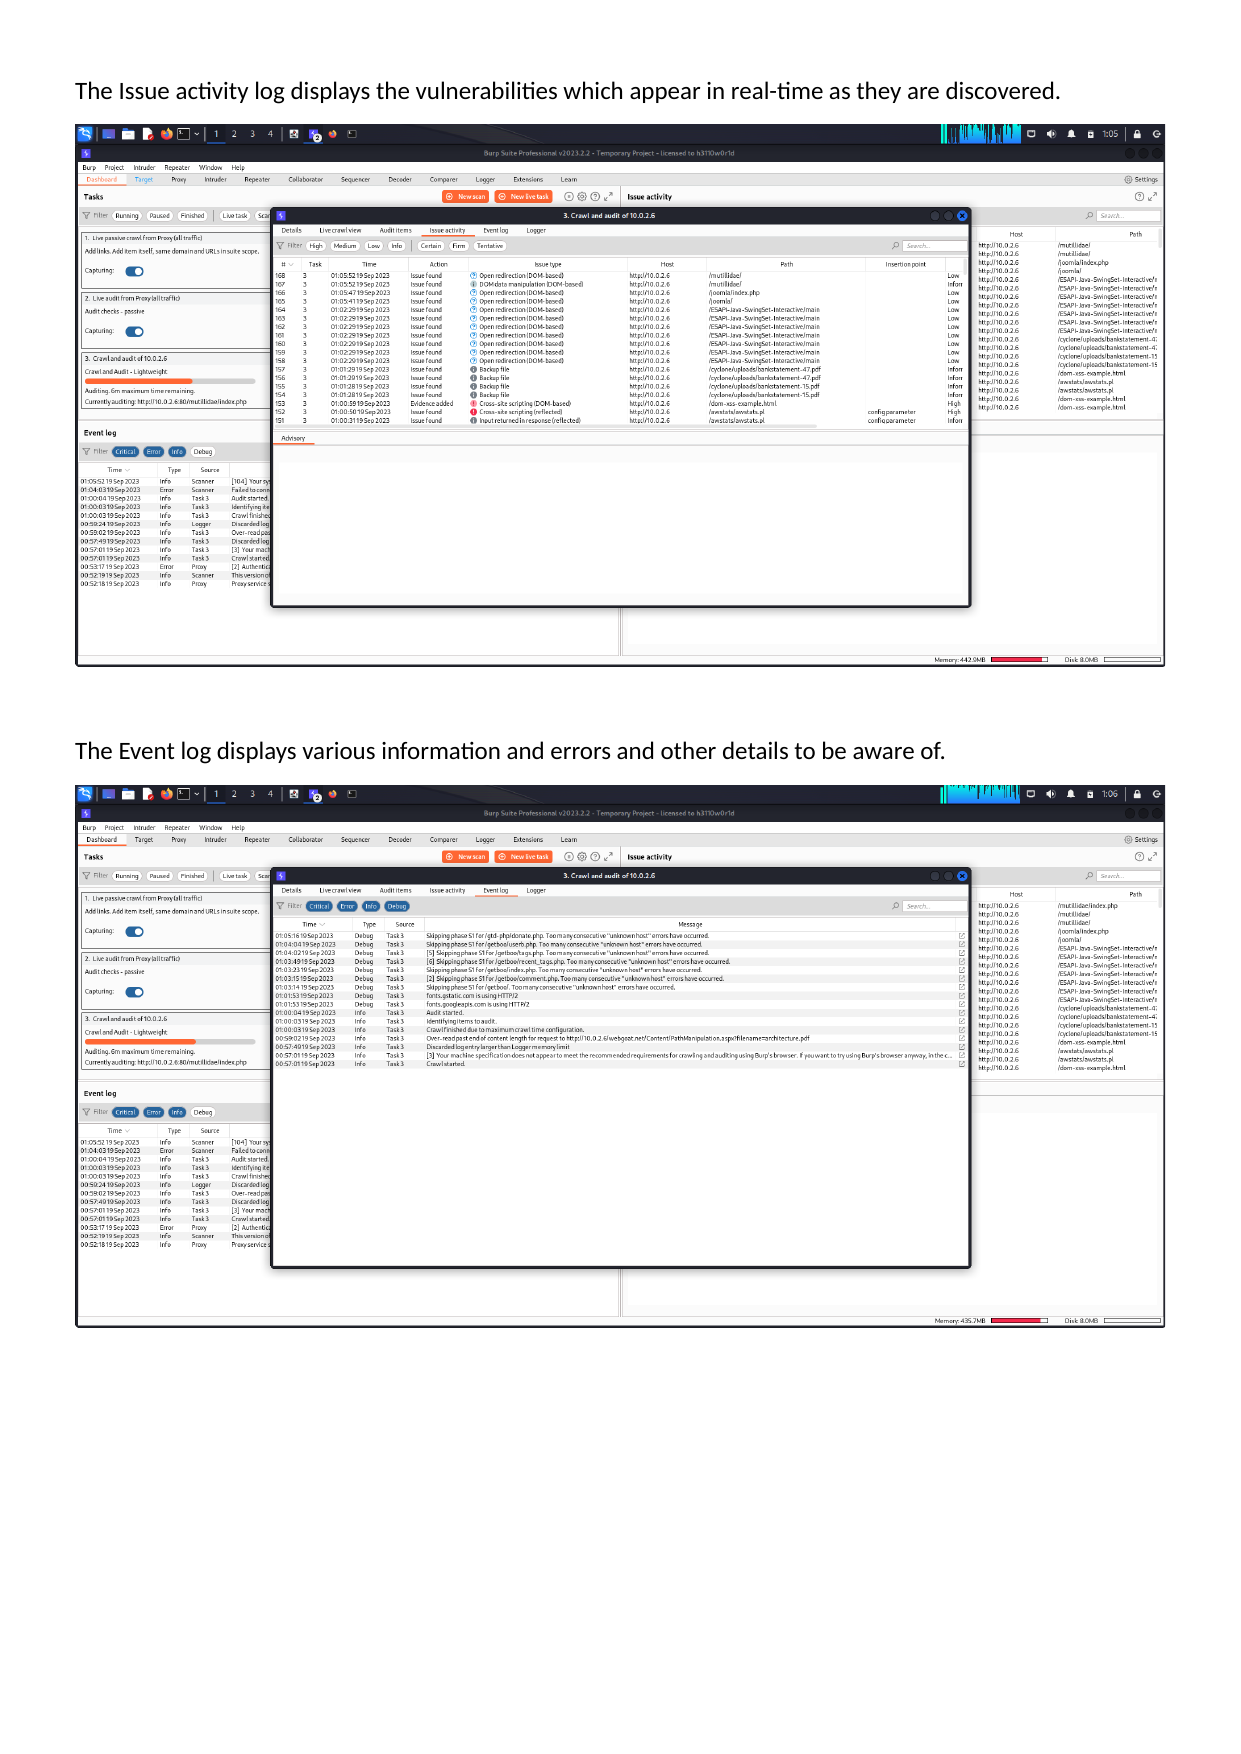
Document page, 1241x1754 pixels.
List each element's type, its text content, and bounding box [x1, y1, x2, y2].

picture [75, 785, 1166, 1328]
text The Issue activity log displays the vulnerabilities which appear in real-time as they are discovered. [75, 75, 1165, 106]
text The Event log displays various information and errors and other details to be aware of. [75, 735, 1165, 766]
picture [75, 124, 1166, 667]
